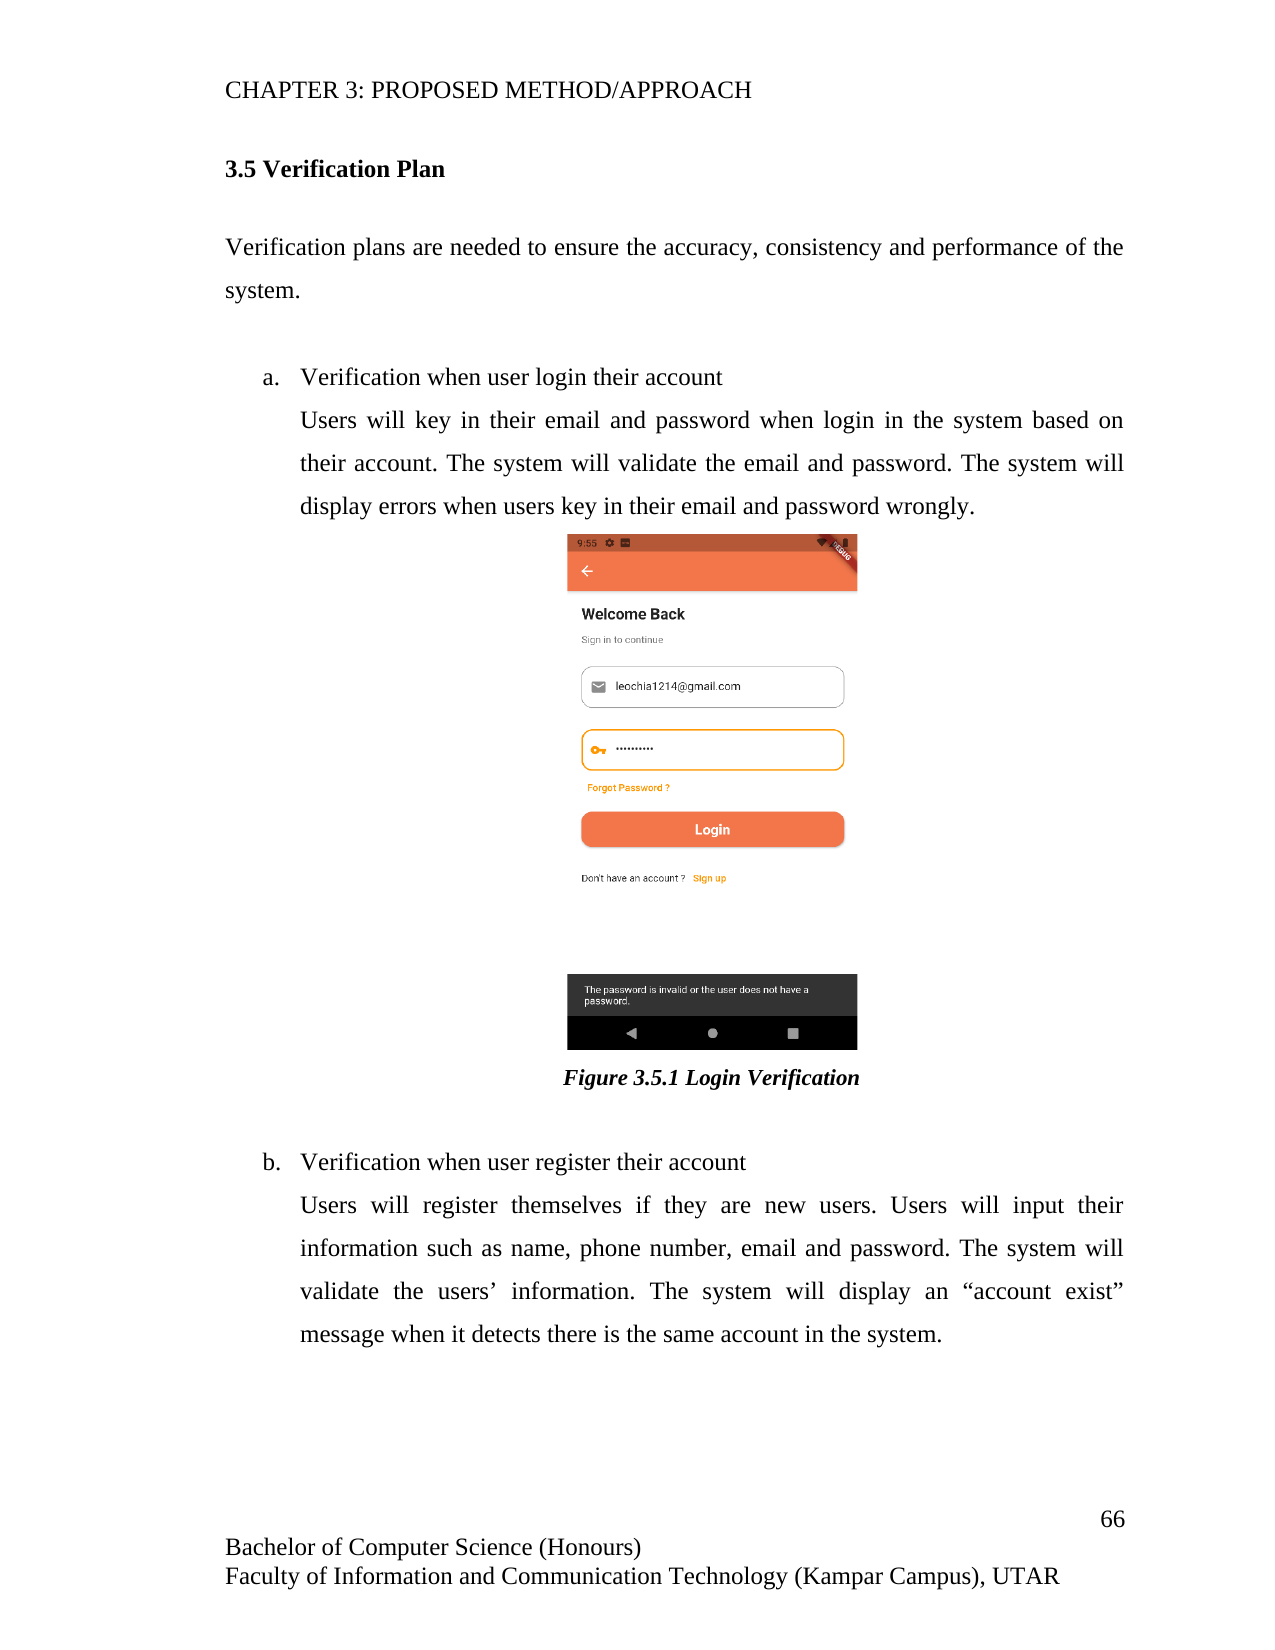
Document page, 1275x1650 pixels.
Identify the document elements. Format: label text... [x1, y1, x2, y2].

subtitle 3.5 Verification Plan [225, 154, 1125, 183]
list Verification when user login their account [262, 362, 1125, 391]
text Users will key in their email and password when login in the system based on their account. The system will validate the email and password. The system will display errors when users key in their email and password wrongly. [300, 405, 1125, 520]
text Figure 3.5.1 Login Verification [300, 1064, 1125, 1091]
text Verification plans are needed to ensure the accuracy, consistency and performance of the system. [225, 232, 1125, 304]
list Verification when user register their account [262, 1147, 1125, 1176]
text Users will register themselves if they are new users. Users will input their information such as name, phone number, email and password. The system will validate the users’ information. The system will display an “account exist” message when it detects there is the same account in the system. [300, 1190, 1125, 1348]
picture [567, 534, 858, 1050]
